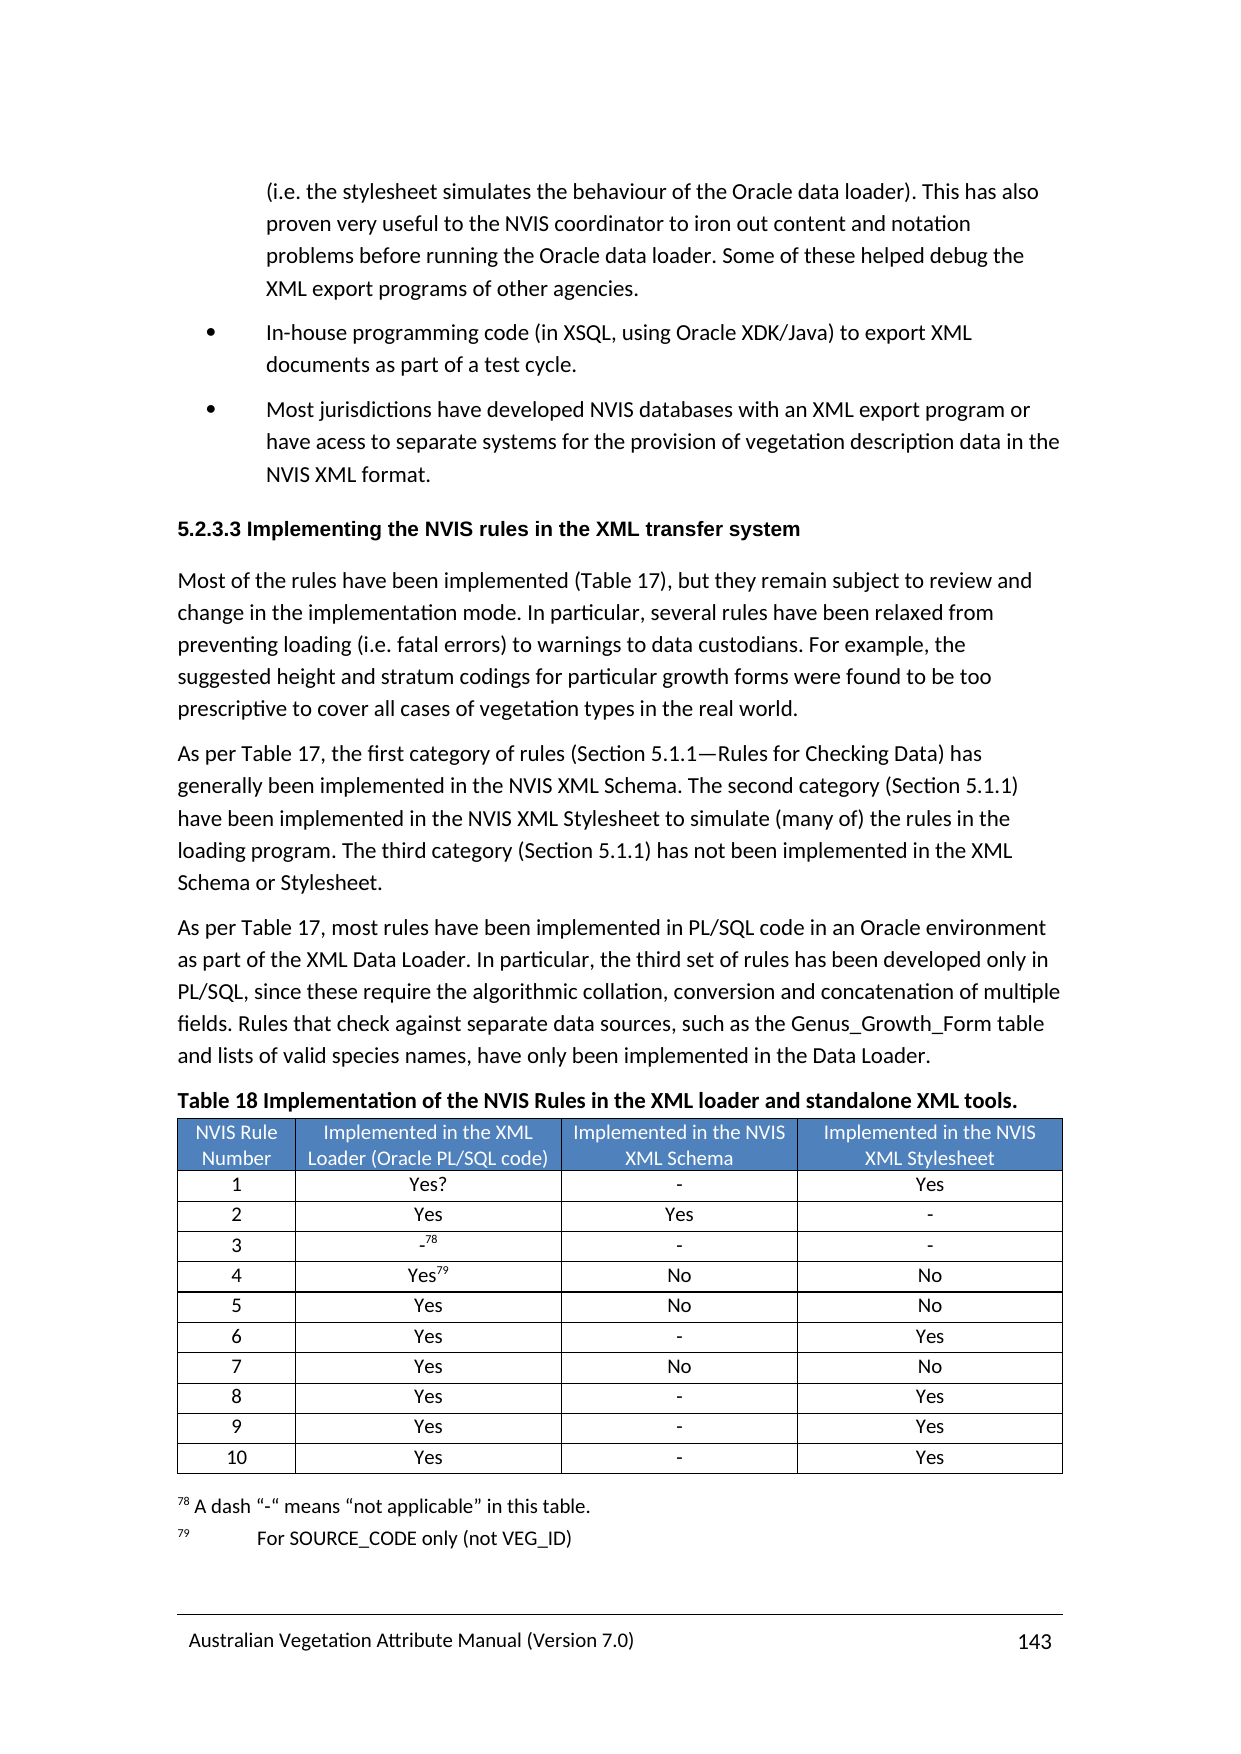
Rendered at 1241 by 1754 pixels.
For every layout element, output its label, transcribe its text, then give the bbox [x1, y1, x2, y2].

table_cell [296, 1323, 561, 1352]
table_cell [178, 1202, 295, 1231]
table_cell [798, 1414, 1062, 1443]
list Most jurisdictions have developed NVIS databases with an XML export program or have acess to separate systems for the provision of vegetation description data in the NVIS XML format. [207, 395, 1063, 488]
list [207, 177, 1063, 302]
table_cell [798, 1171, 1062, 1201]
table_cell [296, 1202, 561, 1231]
text Most of the rules have been implemented (Table 17), but they remain subject to review and change in the implementation mode. In particular, several rules have been relaxed from preventing loading (i.e. fatal errors) to warnings to data custodians. For example, the suggested height and stratum codings for particular growth forms were found to be too prescriptive to cover all cases of vegetation types in the real world. [177, 566, 1063, 723]
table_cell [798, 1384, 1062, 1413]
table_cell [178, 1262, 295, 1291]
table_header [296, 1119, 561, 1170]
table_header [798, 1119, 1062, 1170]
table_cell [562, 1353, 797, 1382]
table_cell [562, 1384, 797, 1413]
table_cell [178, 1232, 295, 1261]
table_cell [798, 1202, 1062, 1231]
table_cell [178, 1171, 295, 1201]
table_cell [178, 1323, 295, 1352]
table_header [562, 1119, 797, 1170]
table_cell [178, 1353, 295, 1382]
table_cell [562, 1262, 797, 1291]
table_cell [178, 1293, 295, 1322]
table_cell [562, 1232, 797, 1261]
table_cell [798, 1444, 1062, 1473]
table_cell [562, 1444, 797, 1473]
text As per Table 17, most rules have been implemented in PL/SQL code in an Oracle environment as part of the XML Data Loader. In particular, the third set of rules has been developed only in PL/SQL, since these require the algorithmic collation, conversion and concatenation of multiple fields. Rules that check against separate data sources, such as the Genus_Growth_Form table and lists of valid species names, have only been implemented in the Data Loader. [177, 913, 1063, 1069]
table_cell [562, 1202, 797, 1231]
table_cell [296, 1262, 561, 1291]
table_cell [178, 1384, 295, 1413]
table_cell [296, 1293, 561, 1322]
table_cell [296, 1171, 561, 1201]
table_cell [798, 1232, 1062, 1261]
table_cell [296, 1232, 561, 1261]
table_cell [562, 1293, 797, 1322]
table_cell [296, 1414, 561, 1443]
text As per Table 17, the first category of rules (Section 5.1.1—Rules for Checking Data) has generally been implemented in the NVIS XML Schema. The second category (Section 5.1.1) have been implemented in the NVIS XML Stylesheet to simulate (many of) the rules in the loading program. The third category (Section 5.1.1) has not been implemented in the XML Schema or Stylesheet. [177, 739, 1063, 896]
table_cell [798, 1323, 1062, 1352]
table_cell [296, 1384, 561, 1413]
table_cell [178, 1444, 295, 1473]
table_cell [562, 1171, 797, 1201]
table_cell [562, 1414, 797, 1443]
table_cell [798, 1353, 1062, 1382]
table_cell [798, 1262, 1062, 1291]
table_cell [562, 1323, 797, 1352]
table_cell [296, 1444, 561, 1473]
subtitle 5.2.3.3 Implementing the NVIS rules in the XML transfer system [177, 517, 1063, 541]
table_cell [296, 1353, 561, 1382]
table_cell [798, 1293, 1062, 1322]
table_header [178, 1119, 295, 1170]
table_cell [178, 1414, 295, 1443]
list In-house programming code (in XSQL, using Oracle XDK/Java) to export XML documents as part of a test cycle. [207, 318, 1063, 379]
